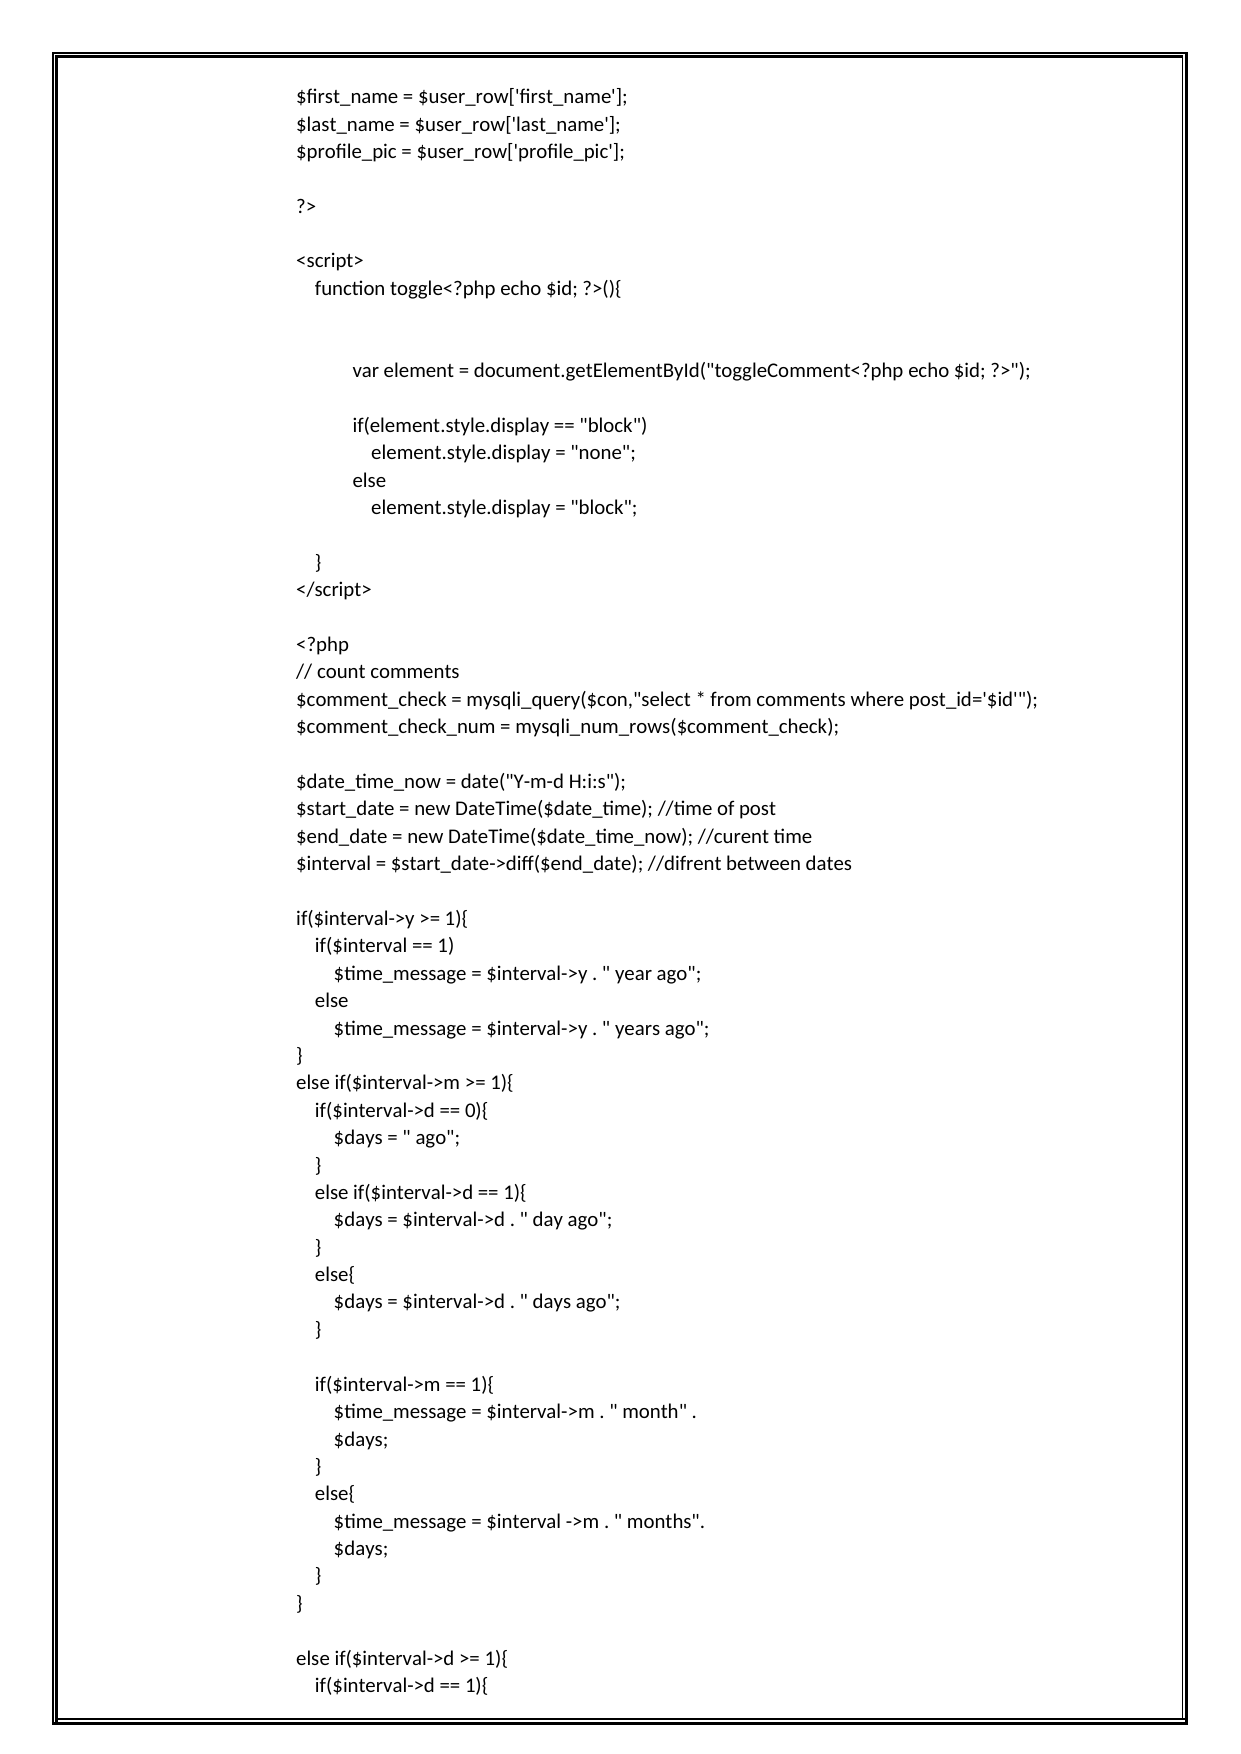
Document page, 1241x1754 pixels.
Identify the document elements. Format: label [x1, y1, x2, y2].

text [127, 83, 1173, 1698]
